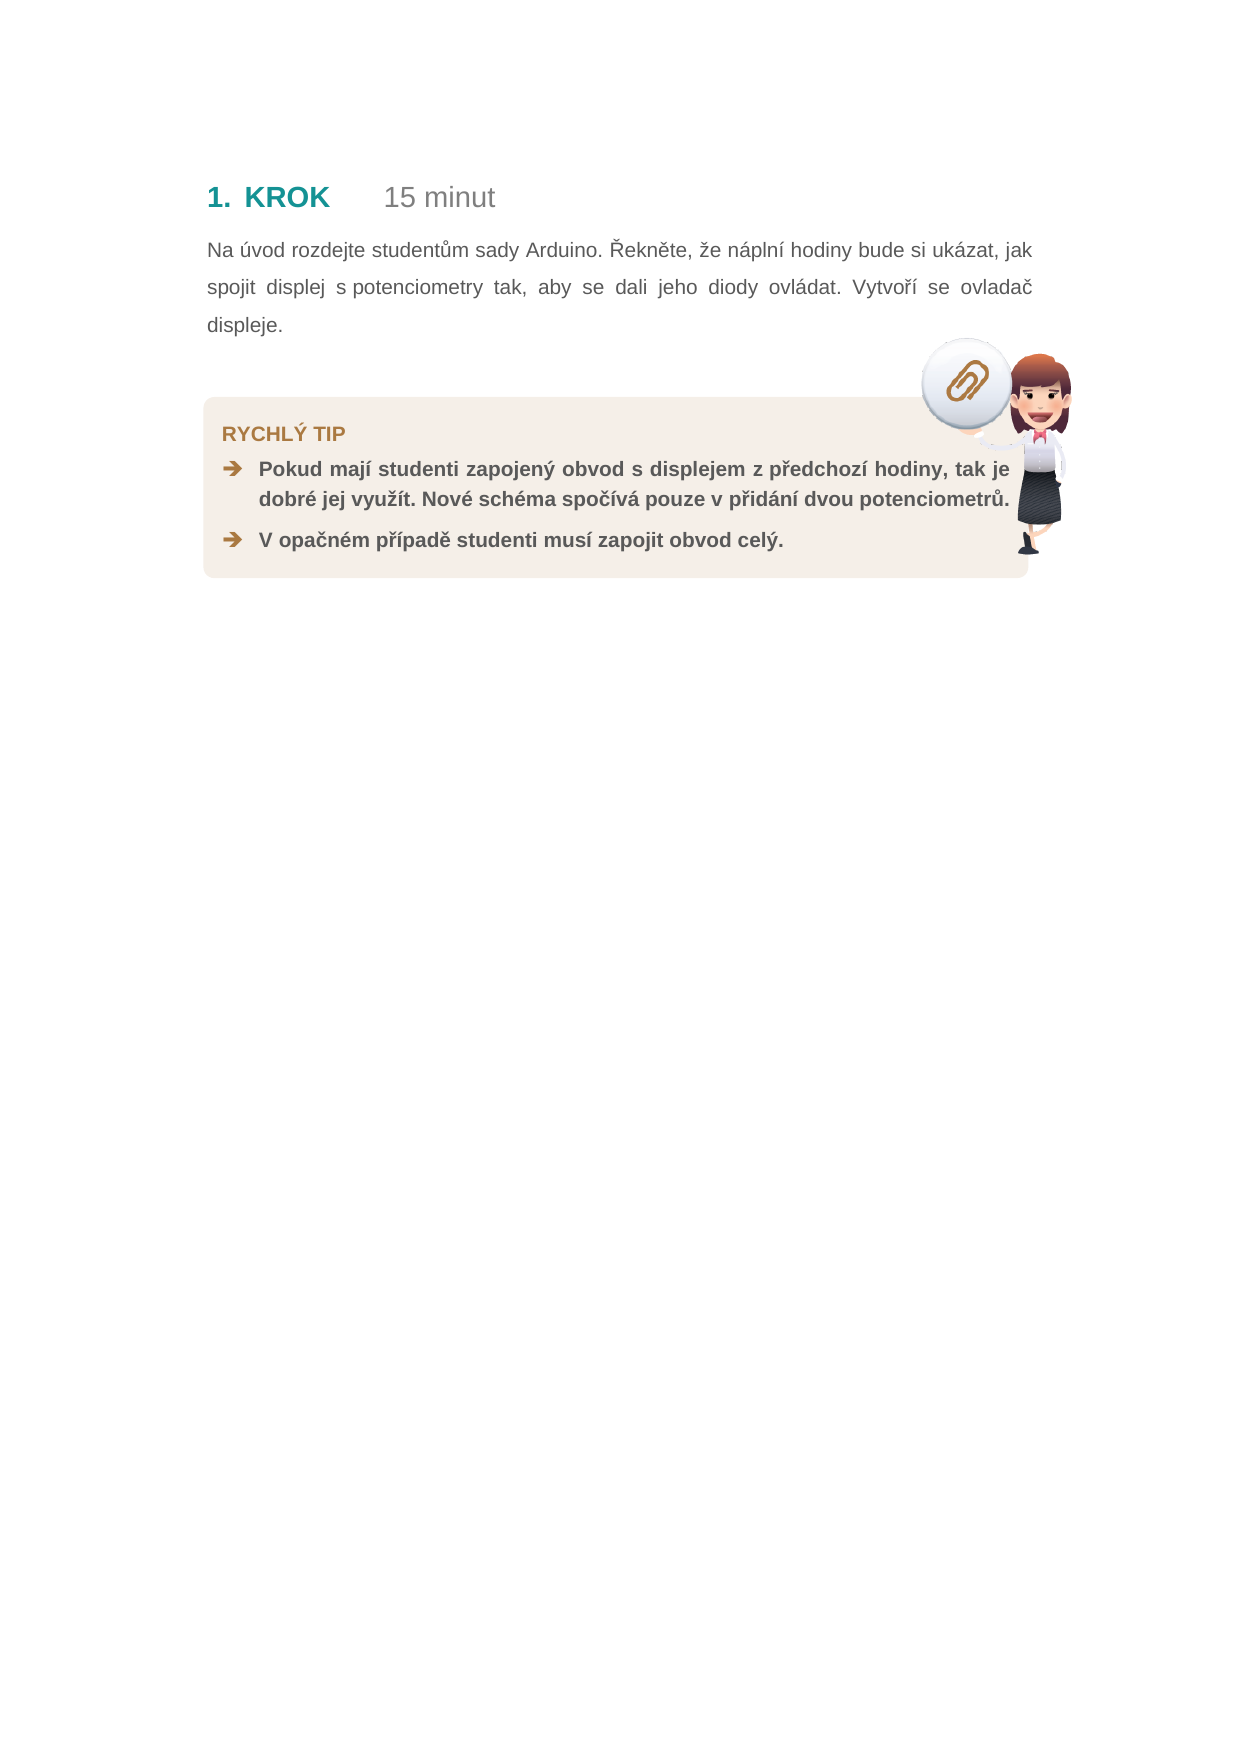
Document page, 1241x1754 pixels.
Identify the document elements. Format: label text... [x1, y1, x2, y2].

list KROK 15 minut [207, 177, 1033, 215]
text Na úvod rozdejte studentům sady Arduino. Řekněte, že náplní hodiny bude si ukázat, jak spojit displej s potenciometry tak, aby se dali jeho diody ovládat. Vytvoří se ovladač displeje. [207, 227, 1033, 340]
picture [915, 329, 1076, 561]
